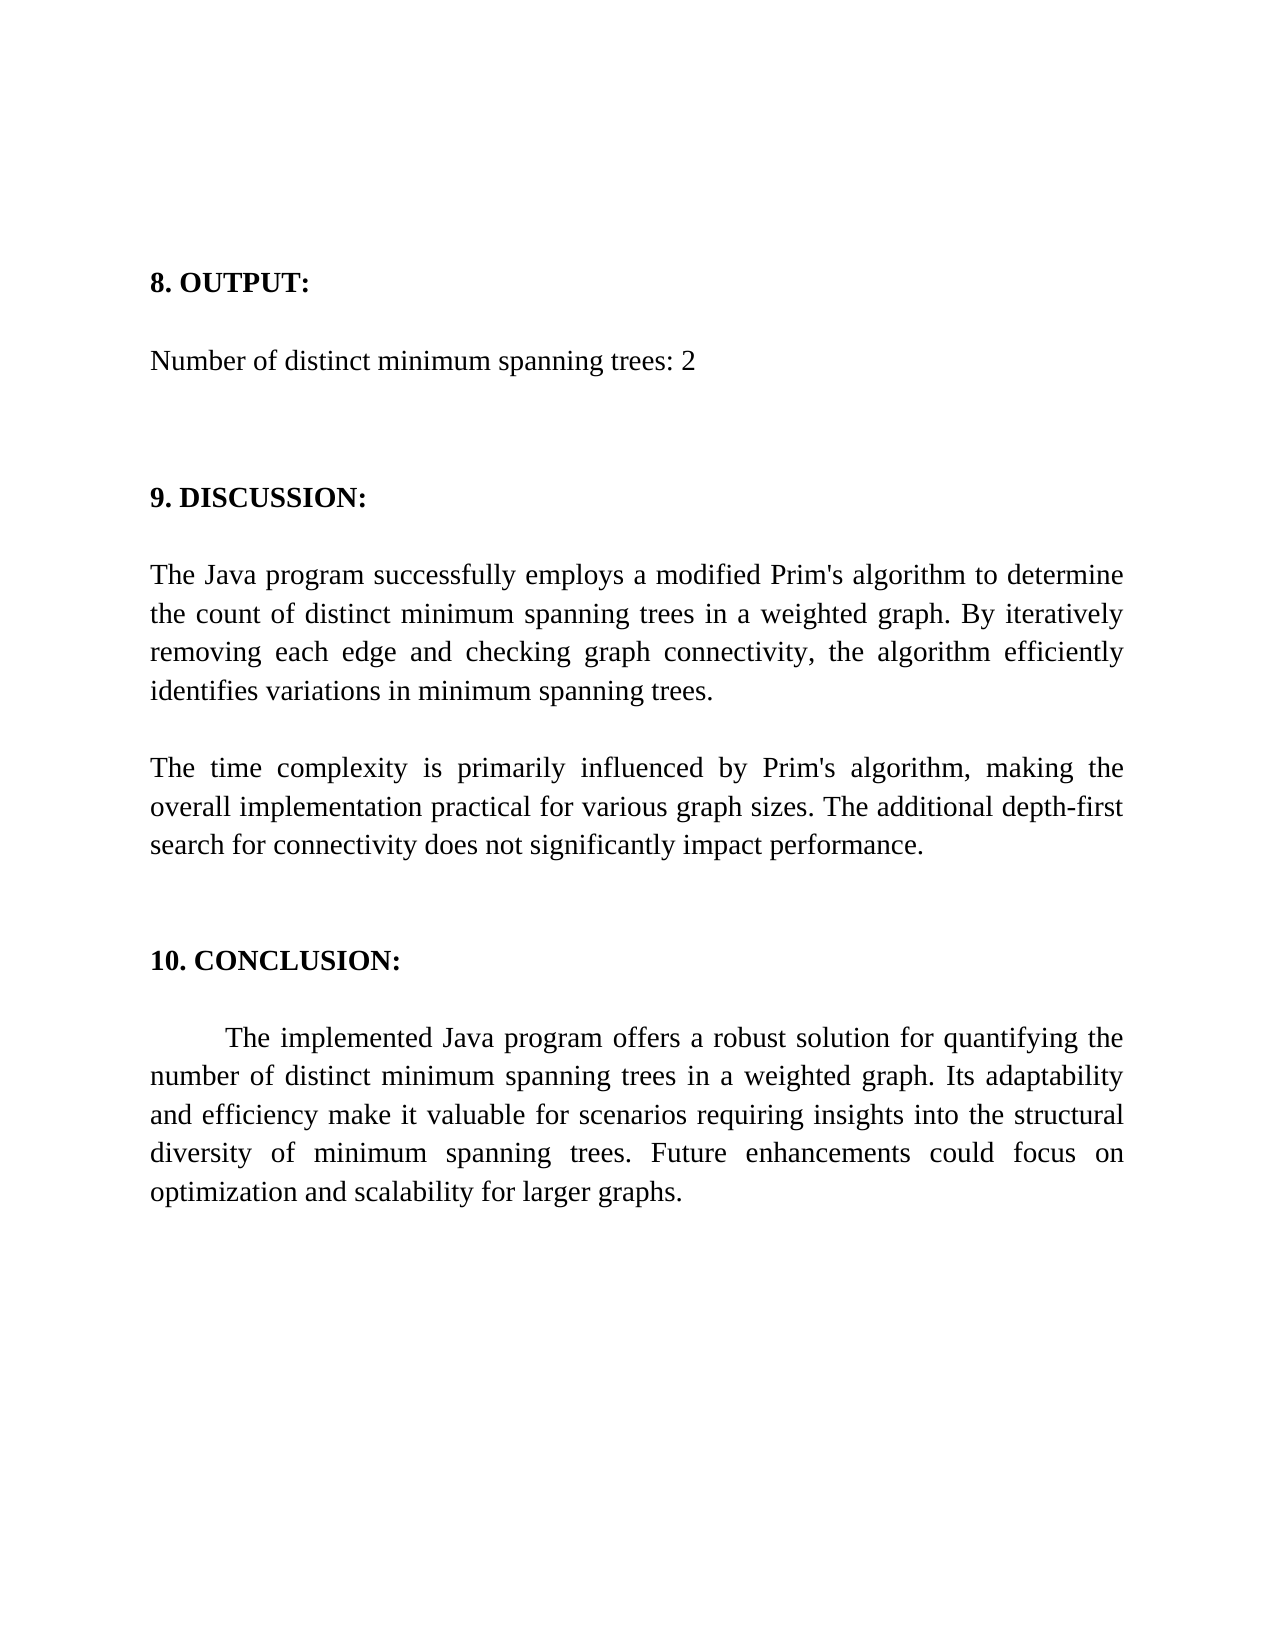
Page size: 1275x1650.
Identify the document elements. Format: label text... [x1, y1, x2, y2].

text 9. DISCUSSION: [150, 480, 1125, 514]
text The time complexity is primarily influenced by Prim's algorithm, making the overall implementation practical for various graph sizes. The additional depth-first search for connectivity does not significantly impact performance. [150, 750, 1125, 861]
text Number of distinct minimum spanning trees: 2 [150, 343, 1125, 376]
text 10. CONCLUSION: [150, 943, 1125, 976]
text The implemented Java program offers a robust solution for quantifying the number of distinct minimum spanning trees in a weighted graph. Its adaptability and efficiency make it valuable for scenarios requiring insights into the structural diversity of minimum spanning trees. Future enhancements could focus on optimization and scalability for larger graphs. [150, 1020, 1125, 1208]
text The Java program successfully employs a modified Prim's algorithm to determine the count of distinct minimum spanning trees in a weighted graph. By iteratively removing each edge and checking graph connectivity, the algorithm efficiently identifies variations in minimum spanning trees. [150, 557, 1125, 707]
text 8. OUTPUT: [150, 266, 1125, 299]
